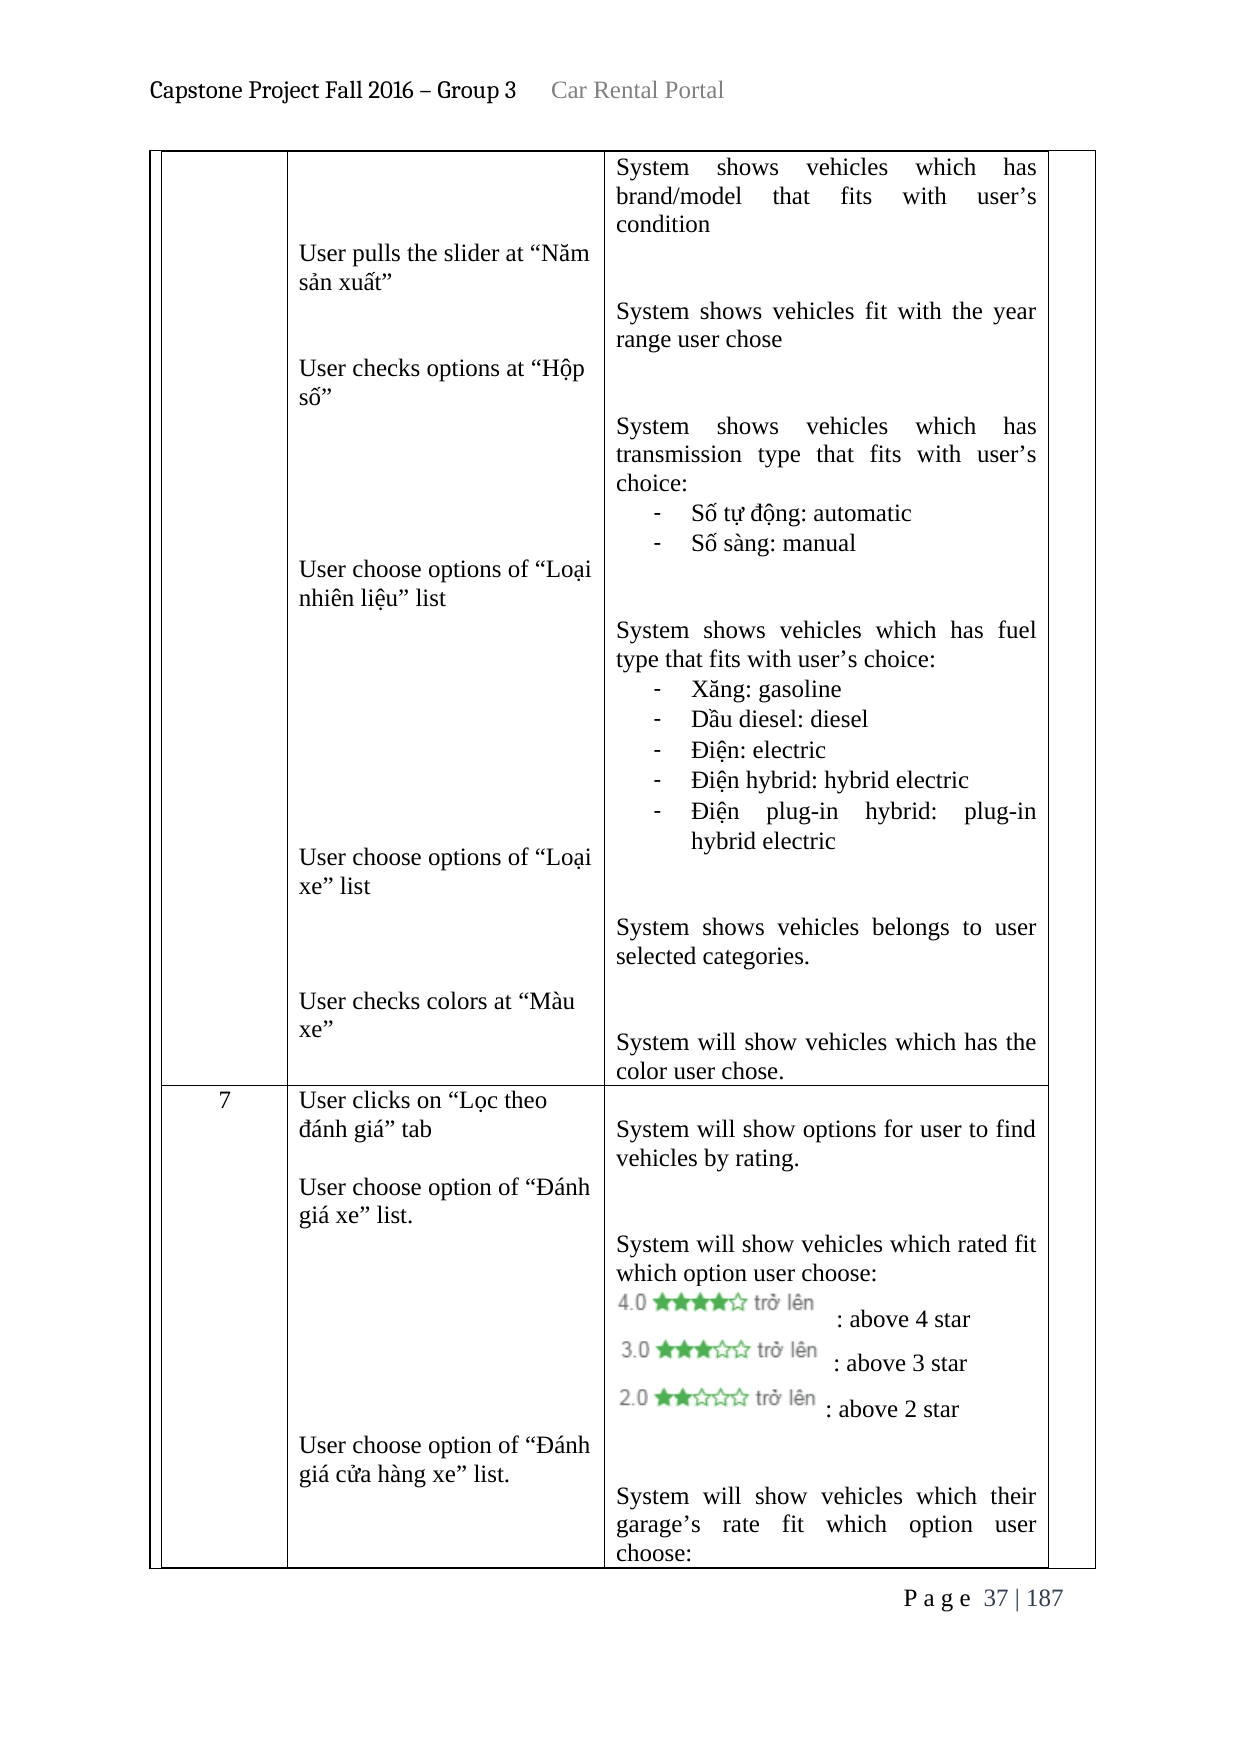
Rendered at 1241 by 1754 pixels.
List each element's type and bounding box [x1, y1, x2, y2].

picture [615, 1286, 830, 1328]
picture [615, 1332, 827, 1372]
table_cell [151, 151, 161, 1568]
picture [615, 1377, 819, 1418]
table_cell [1049, 151, 1095, 1568]
